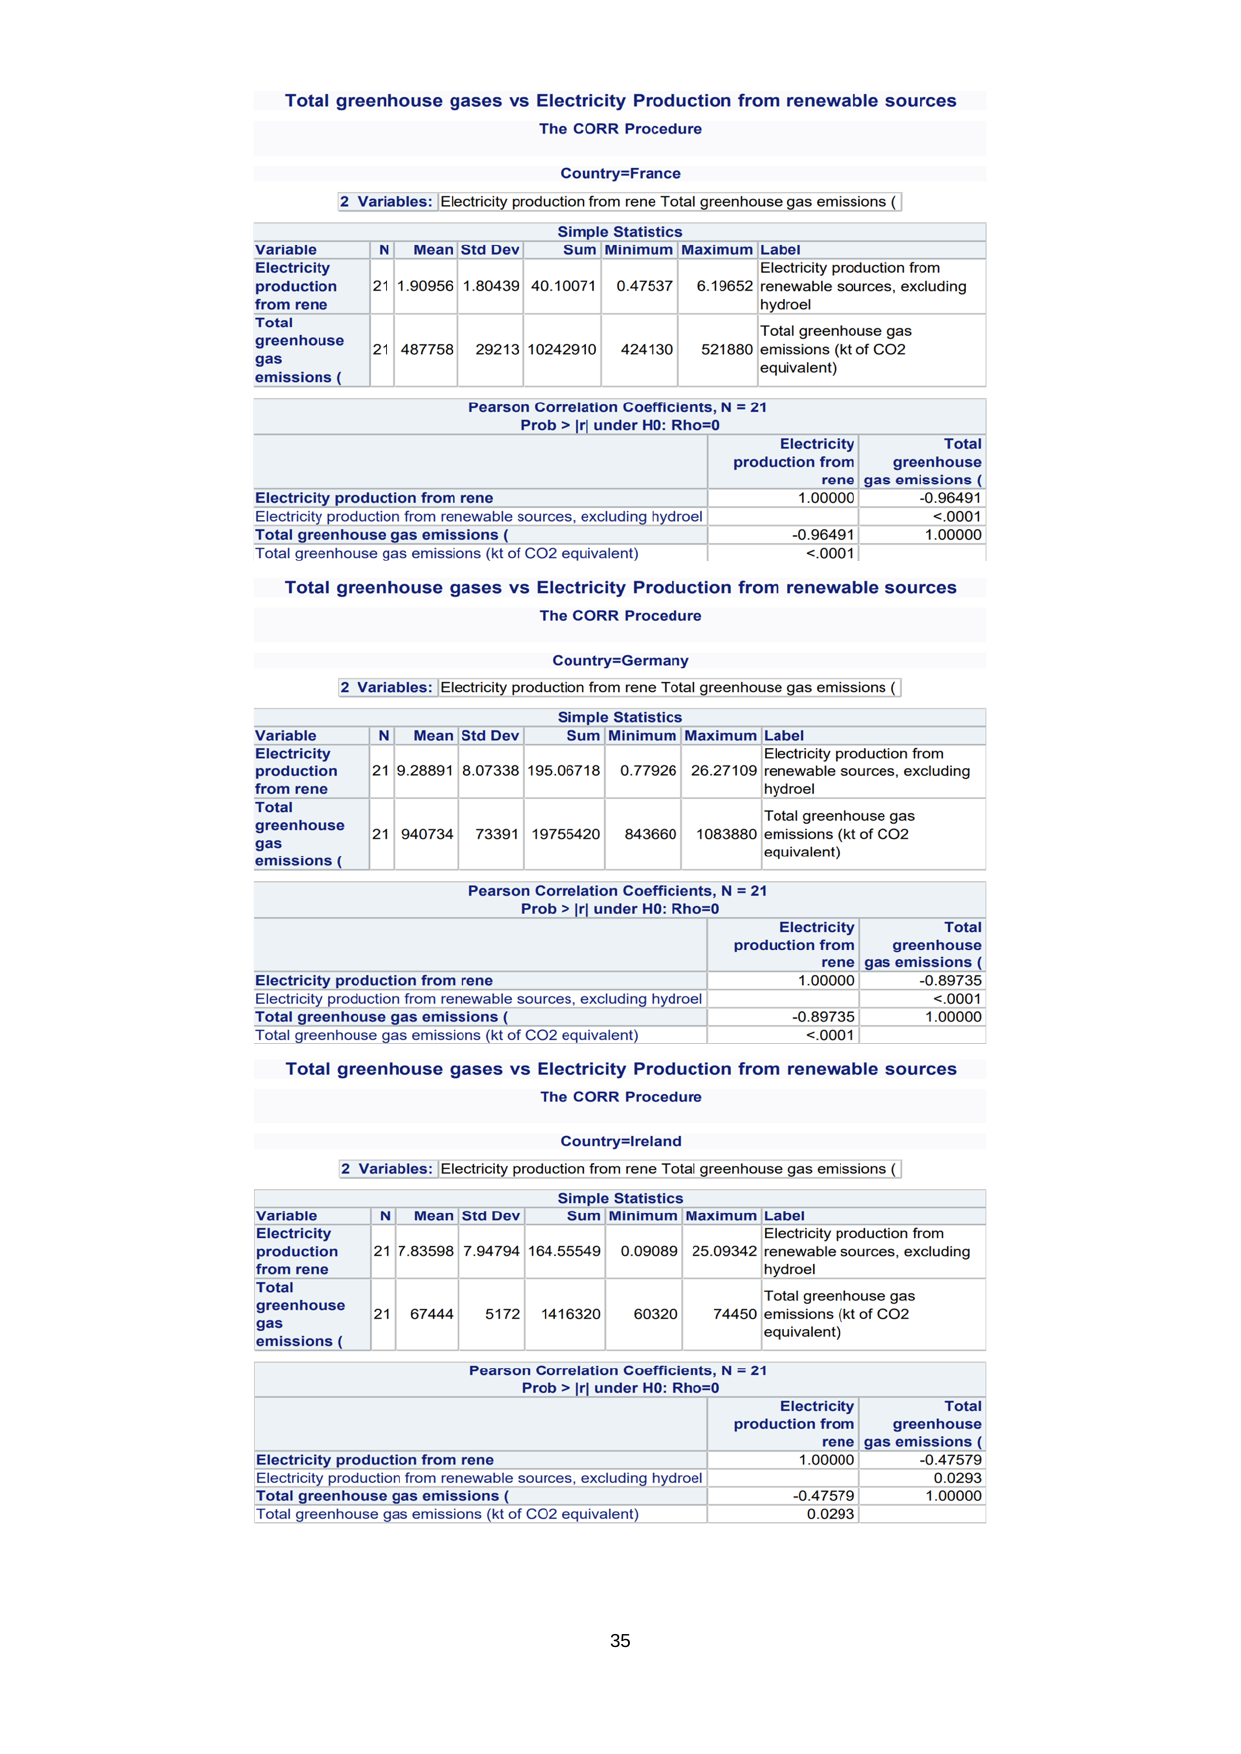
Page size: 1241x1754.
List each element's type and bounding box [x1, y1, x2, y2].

picture [253, 1057, 987, 1524]
picture [253, 88, 987, 561]
picture [253, 575, 987, 1044]
